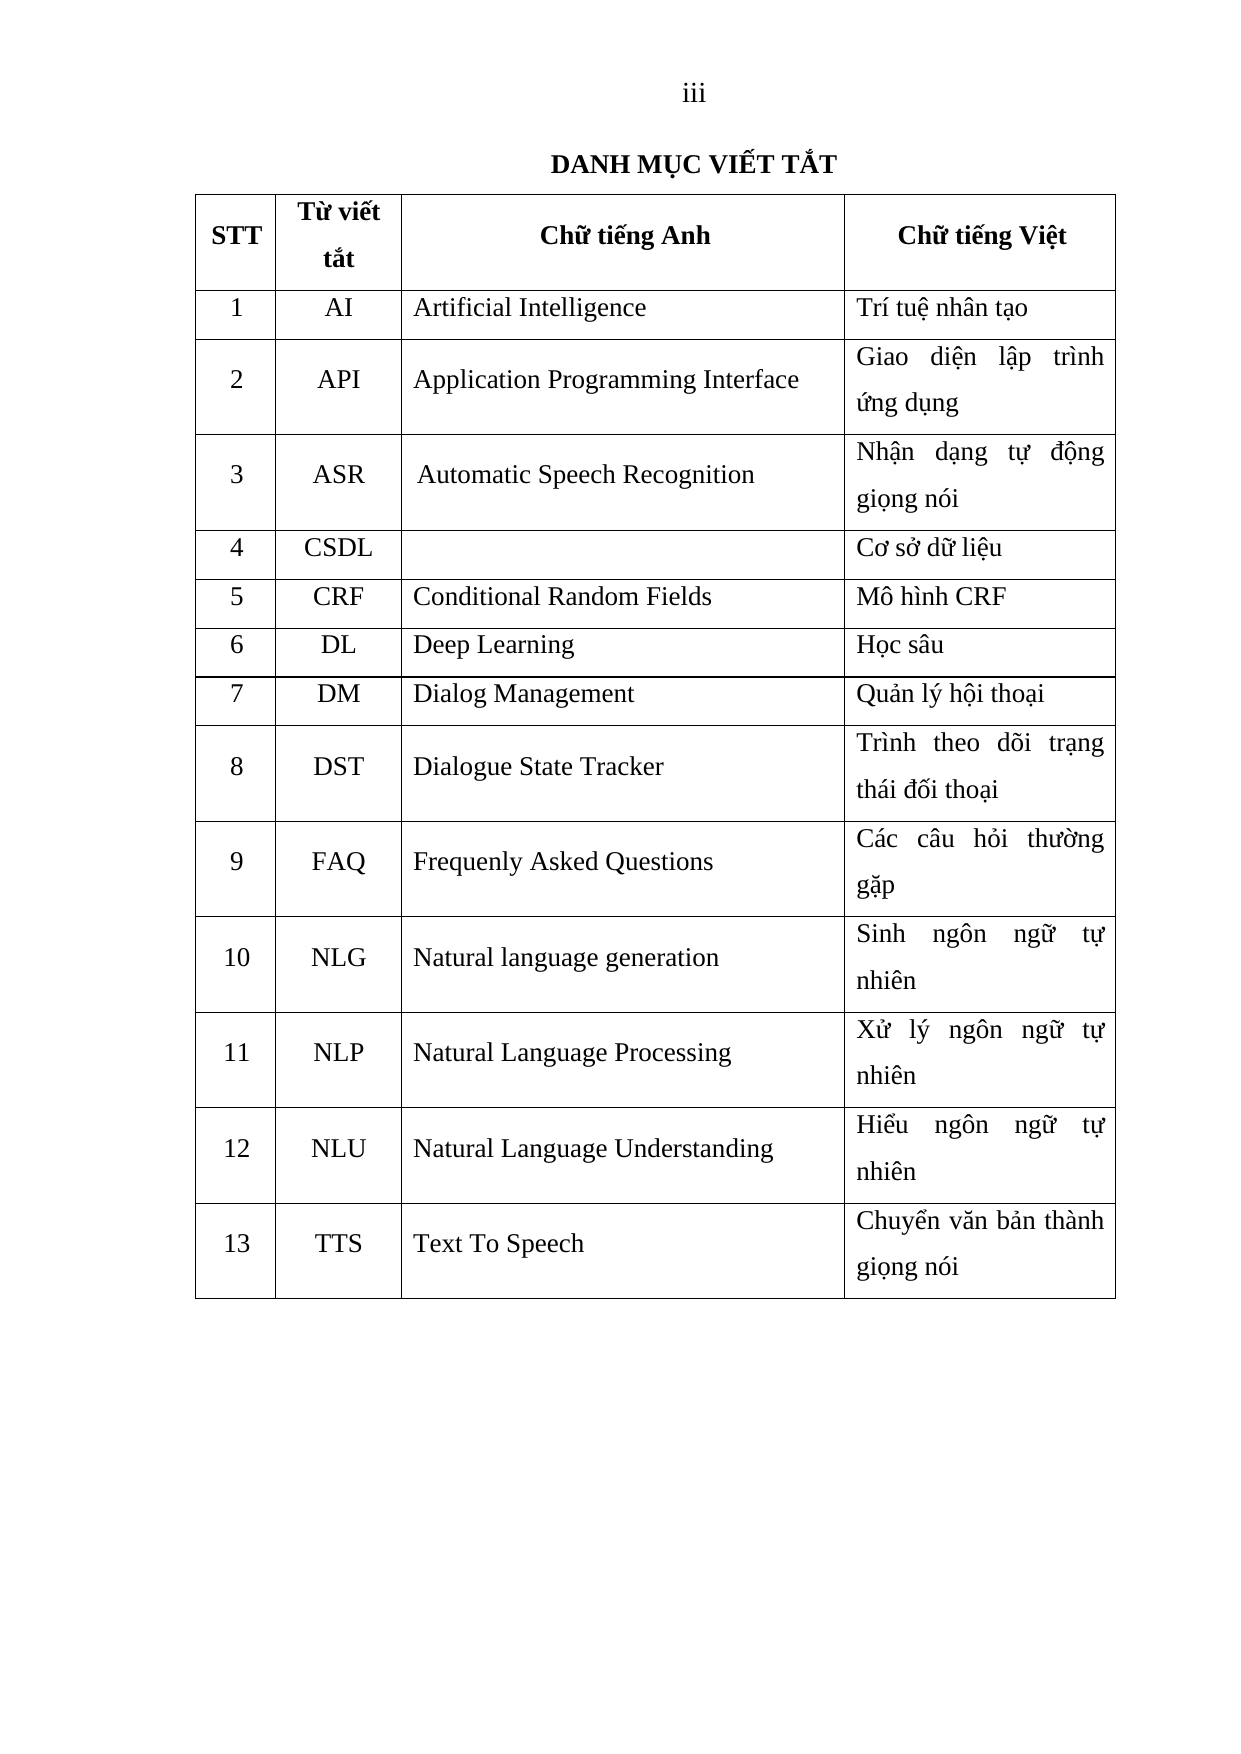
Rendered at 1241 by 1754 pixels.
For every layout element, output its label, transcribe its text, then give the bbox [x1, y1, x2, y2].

table_cell FAQ [276, 822, 401, 916]
table_cell 13 [196, 1204, 275, 1298]
table_cell 10 [196, 917, 275, 1012]
table_cell 7 [196, 678, 275, 725]
table_cell Nhận dạng tự động giọng nói [845, 435, 1115, 530]
table_cell 9 [196, 822, 275, 916]
table_cell Trình theo dõi trạng thái đối thoại [845, 726, 1115, 821]
table_cell Natural language generation [402, 917, 844, 1012]
table_cell Các câu hỏi thường gặp [845, 822, 1115, 916]
table_cell AI [276, 291, 401, 339]
table_header Từ viết tắt [276, 195, 401, 290]
table_cell 4 [196, 531, 275, 579]
table_cell Automatic Speech Recognition [402, 435, 844, 530]
table_header Chữ tiếng Việt [845, 195, 1115, 290]
table_cell Application Programming Interface [402, 340, 844, 434]
table_cell Text To Speech [402, 1204, 844, 1298]
table_cell 6 [196, 629, 275, 676]
table_cell Giao diện lập trình ứng dụng [845, 340, 1115, 434]
table_cell Dialogue State Tracker [402, 726, 844, 821]
table_cell Hiểu ngôn ngữ tự nhiên [845, 1108, 1115, 1203]
table_cell 12 [196, 1108, 275, 1203]
table_cell DST [276, 726, 401, 821]
table_header STT [196, 195, 275, 290]
table_cell Chuyển văn bản thành giọng nói [845, 1204, 1115, 1298]
table_cell NLU [276, 1108, 401, 1203]
table_cell Cơ sở dữ liệu [845, 531, 1115, 579]
table_cell Conditional Random Fields [402, 580, 844, 627]
table_cell 11 [196, 1013, 275, 1107]
table_cell Trí tuệ nhân tạo [845, 291, 1115, 339]
table_cell API [276, 340, 401, 434]
table_cell Natural Language Processing [402, 1013, 844, 1107]
table_cell 5 [196, 580, 275, 627]
table_cell CSDL [276, 531, 401, 579]
table_cell [402, 531, 844, 579]
table_cell 3 [196, 435, 275, 530]
table_cell 8 [196, 726, 275, 821]
table_cell Mô hình CRF [845, 580, 1115, 627]
table_cell DL [276, 629, 401, 676]
table_cell NLG [276, 917, 401, 1012]
table_cell Frequenly Asked Questions [402, 822, 844, 916]
table_cell Quản lý hội thoại [845, 678, 1115, 725]
table_cell 2 [196, 340, 275, 434]
table_cell ASR [276, 435, 401, 530]
table_cell DM [276, 678, 401, 725]
table_cell Natural Language Understanding [402, 1108, 844, 1203]
table_cell Dialog Management [402, 678, 844, 725]
table_cell Artificial Intelligence [402, 291, 844, 339]
table_cell 1 [196, 291, 275, 339]
table_cell Deep Learning [402, 629, 844, 676]
table_cell TTS [276, 1204, 401, 1298]
table_cell Sinh ngôn ngữ tự nhiên [845, 917, 1115, 1012]
table_cell Học sâu [845, 629, 1115, 676]
table_cell CRF [276, 580, 401, 627]
table_header Chữ tiếng Anh [402, 195, 844, 290]
table_cell NLP [276, 1013, 401, 1107]
subtitle DANH MỤC VIẾT TẮT [207, 148, 1122, 179]
table_cell Xử lý ngôn ngữ tự nhiên [845, 1013, 1115, 1107]
